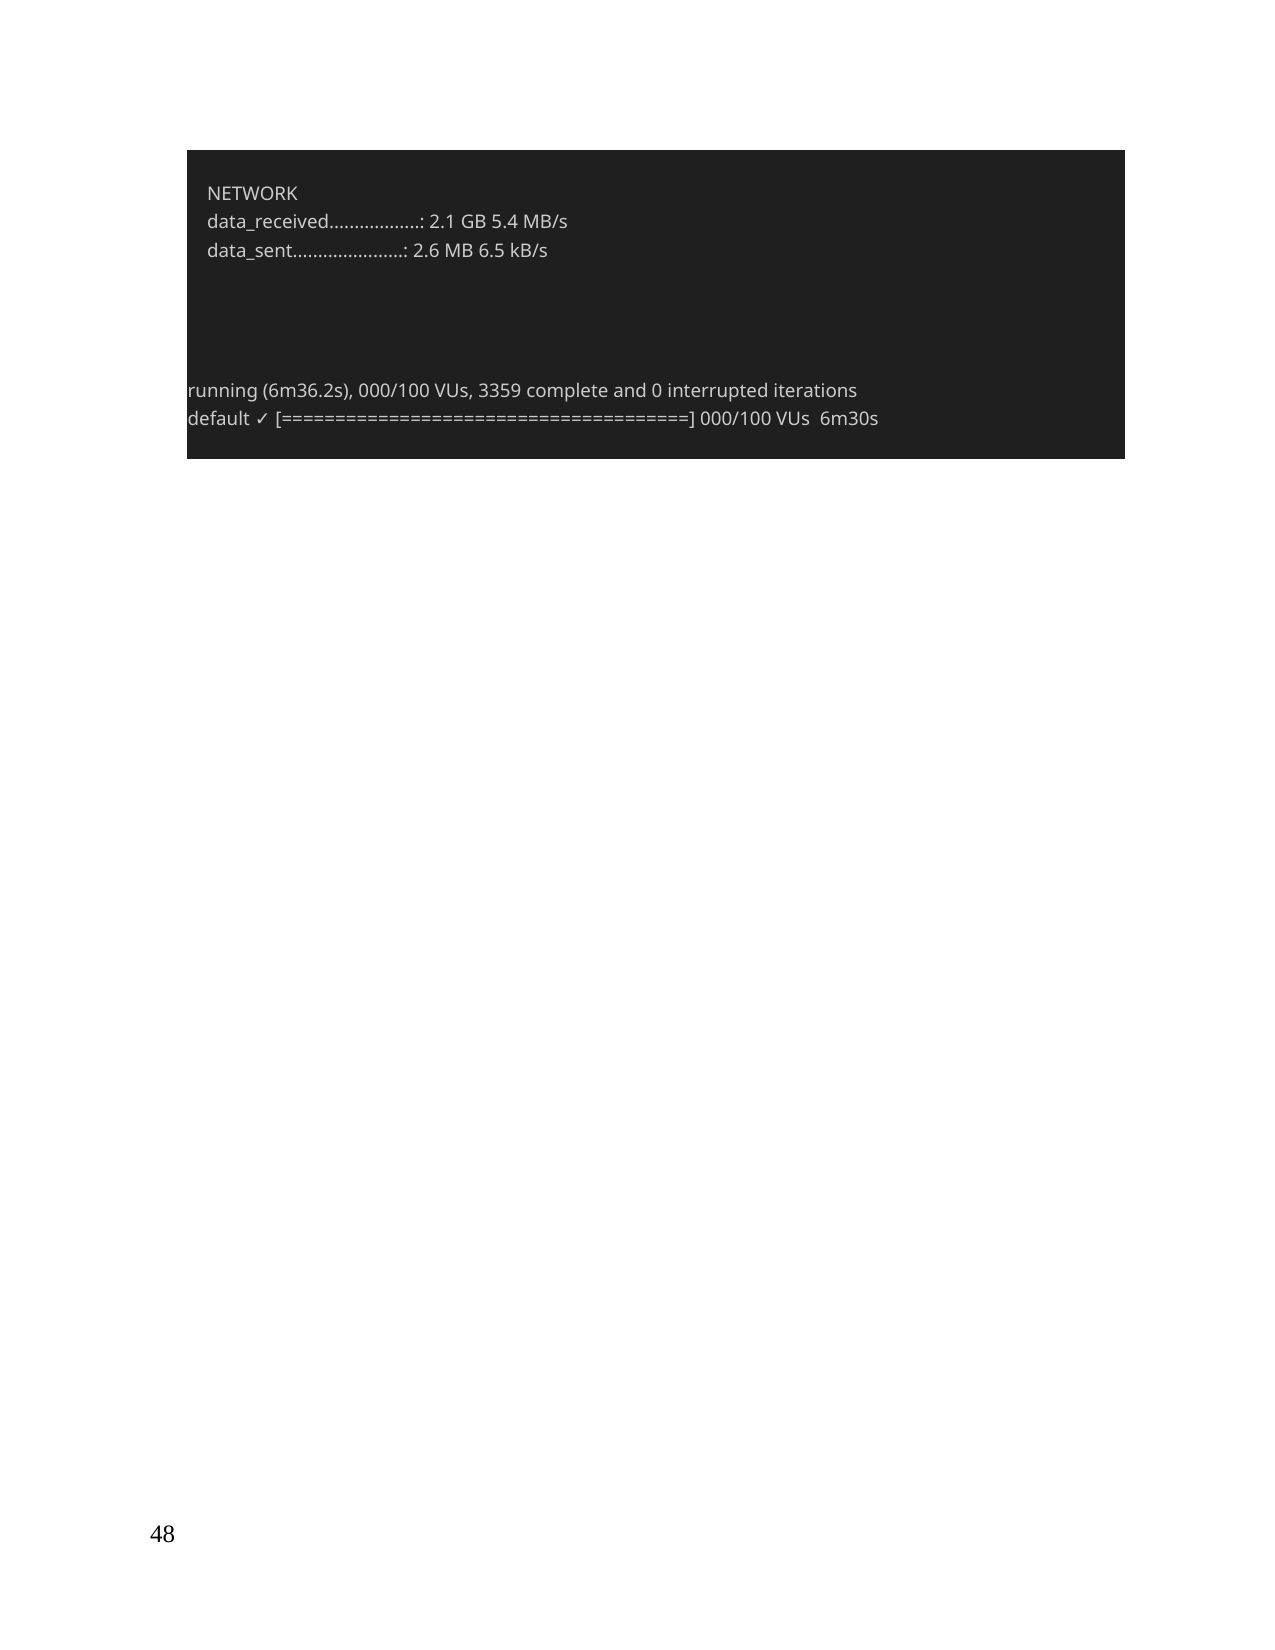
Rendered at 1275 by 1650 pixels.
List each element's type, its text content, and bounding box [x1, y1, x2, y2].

text data_sent......................: 2.6 MB 6.5 kB/s [187, 234, 1125, 262]
text running (6m36.2s), 000/100 VUs, 3359 complete and 0 interrupted iterations [187, 375, 1125, 403]
text NETWORK [187, 178, 1125, 206]
text data_received..................: 2.1 GB 5.4 MB/s [187, 206, 1125, 234]
text default ✓ [======================================] 000/100 VUs 6m30s [187, 403, 1125, 431]
